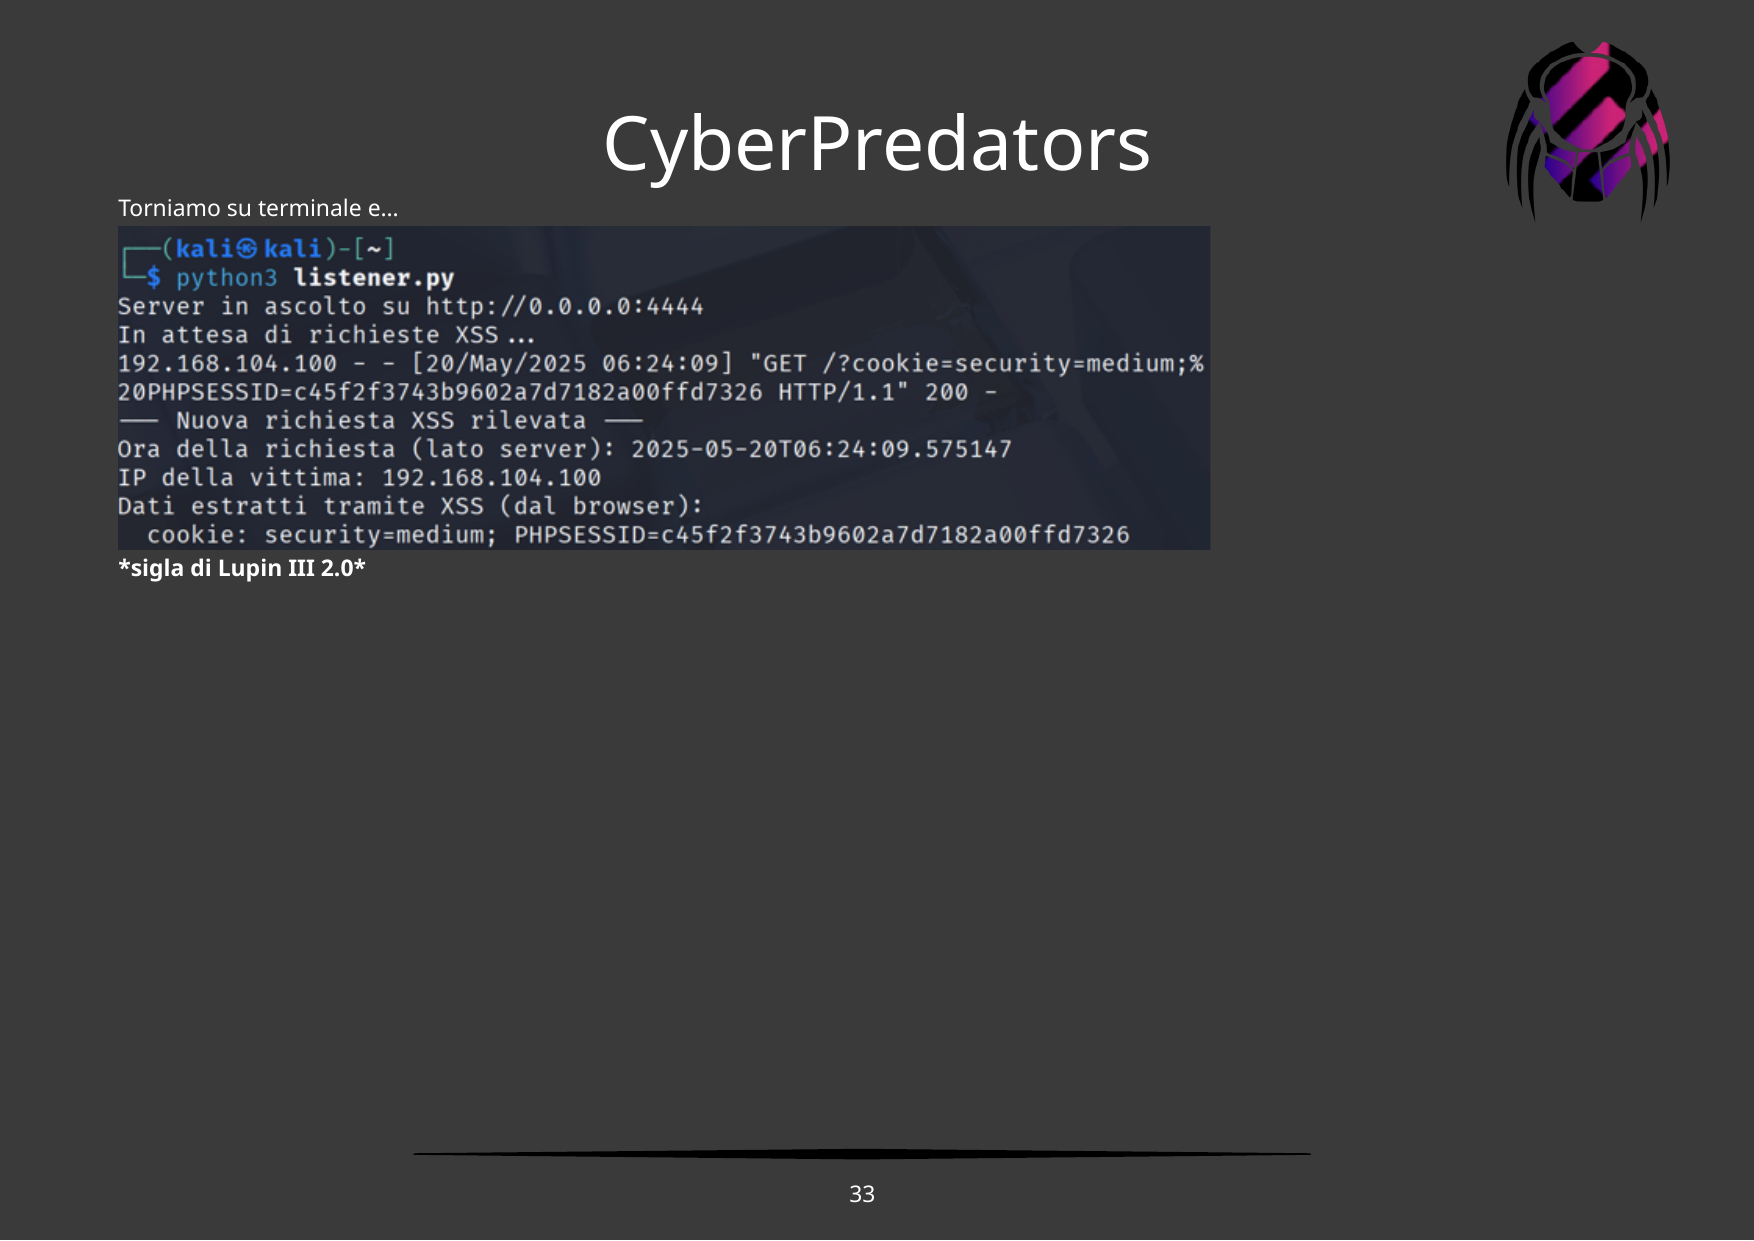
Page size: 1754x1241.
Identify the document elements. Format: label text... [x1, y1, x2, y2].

picture [118, 226, 1211, 550]
picture [1496, 40, 1679, 224]
